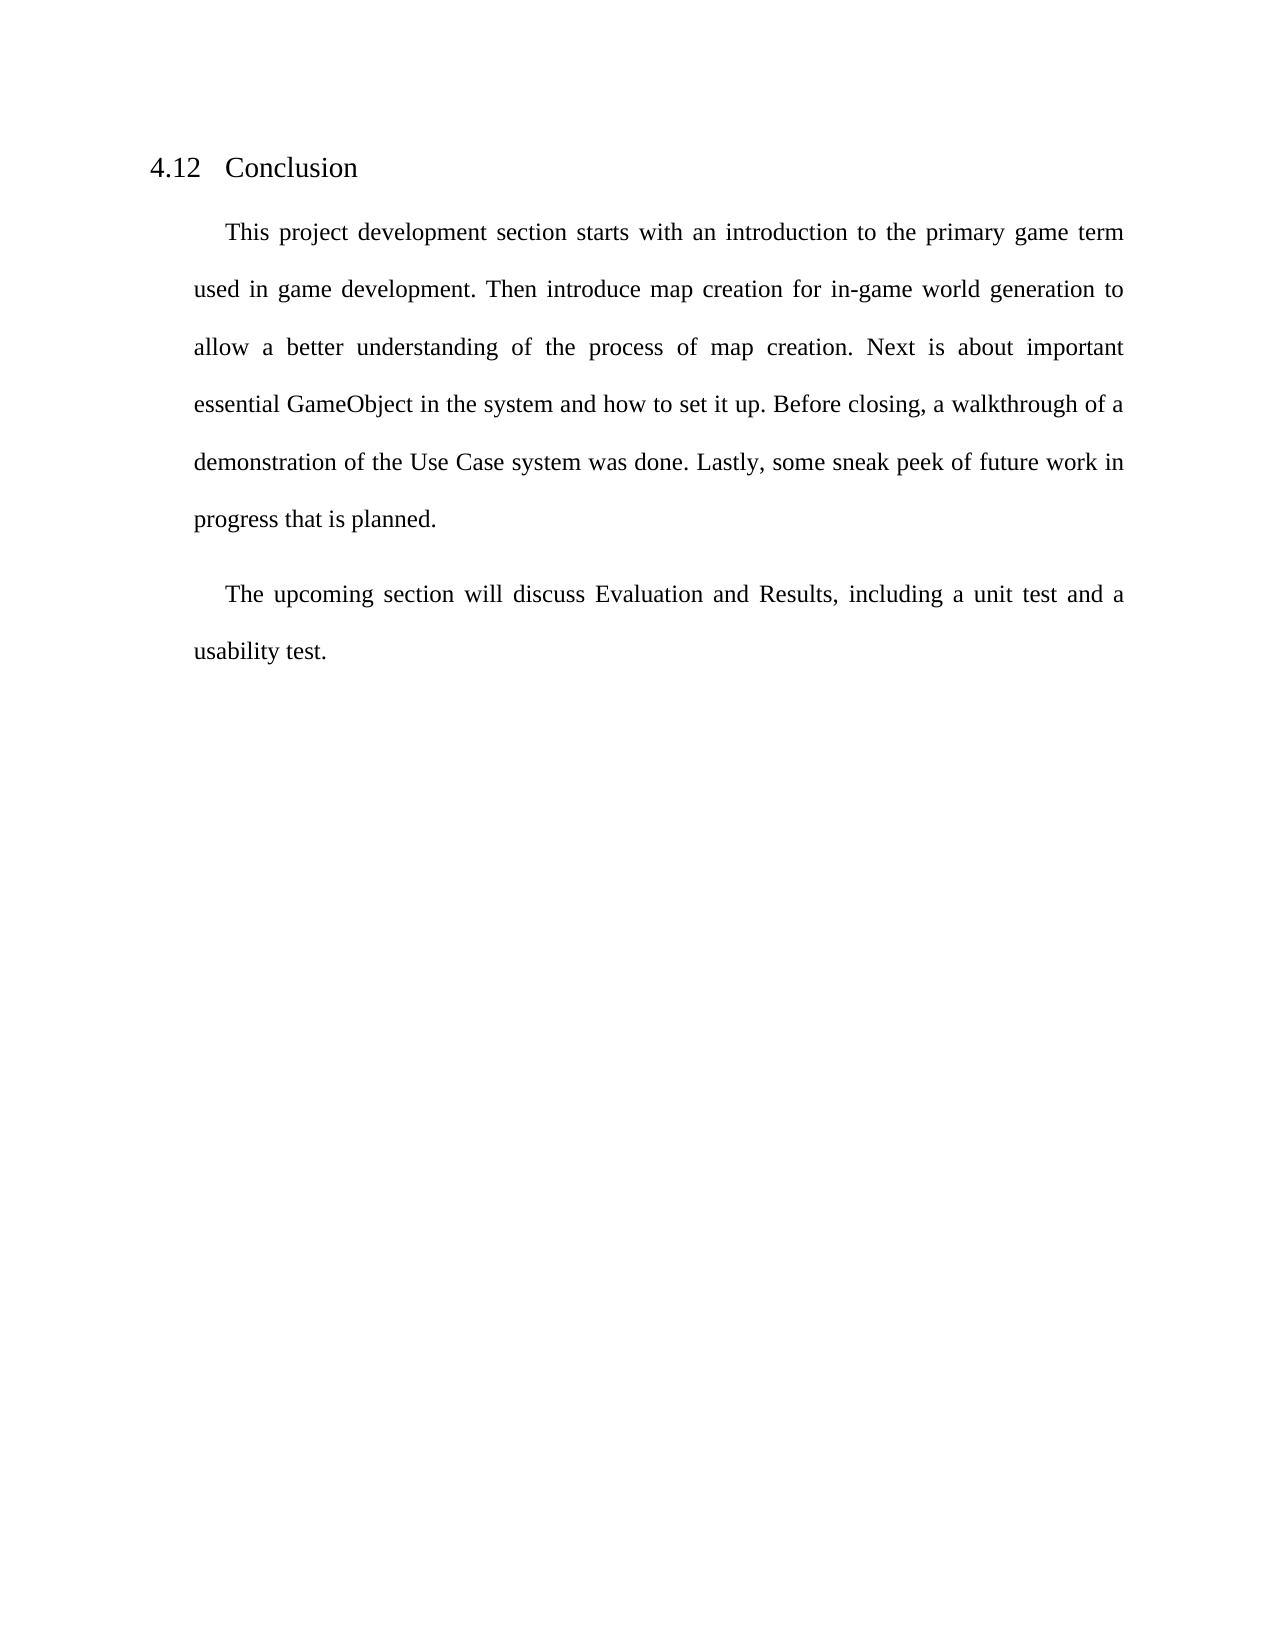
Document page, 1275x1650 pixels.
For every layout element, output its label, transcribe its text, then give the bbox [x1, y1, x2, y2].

text This project development section starts with an introduction to the primary game term used in game development. Then introduce map creation for in-game world generation to allow a better understanding of the process of map creation. Next is about important essential GameObject in the system and how to set it up. Before closing, a walkthrough of a demonstration of the Use Case system was done. Lastly, some sneak peek of future work in progress that is planned. [194, 217, 1125, 533]
text The upcoming section will discuss Evaluation and Results, including a unit test and a usability test. [194, 579, 1125, 665]
subtitle Conclusion [150, 150, 1125, 183]
